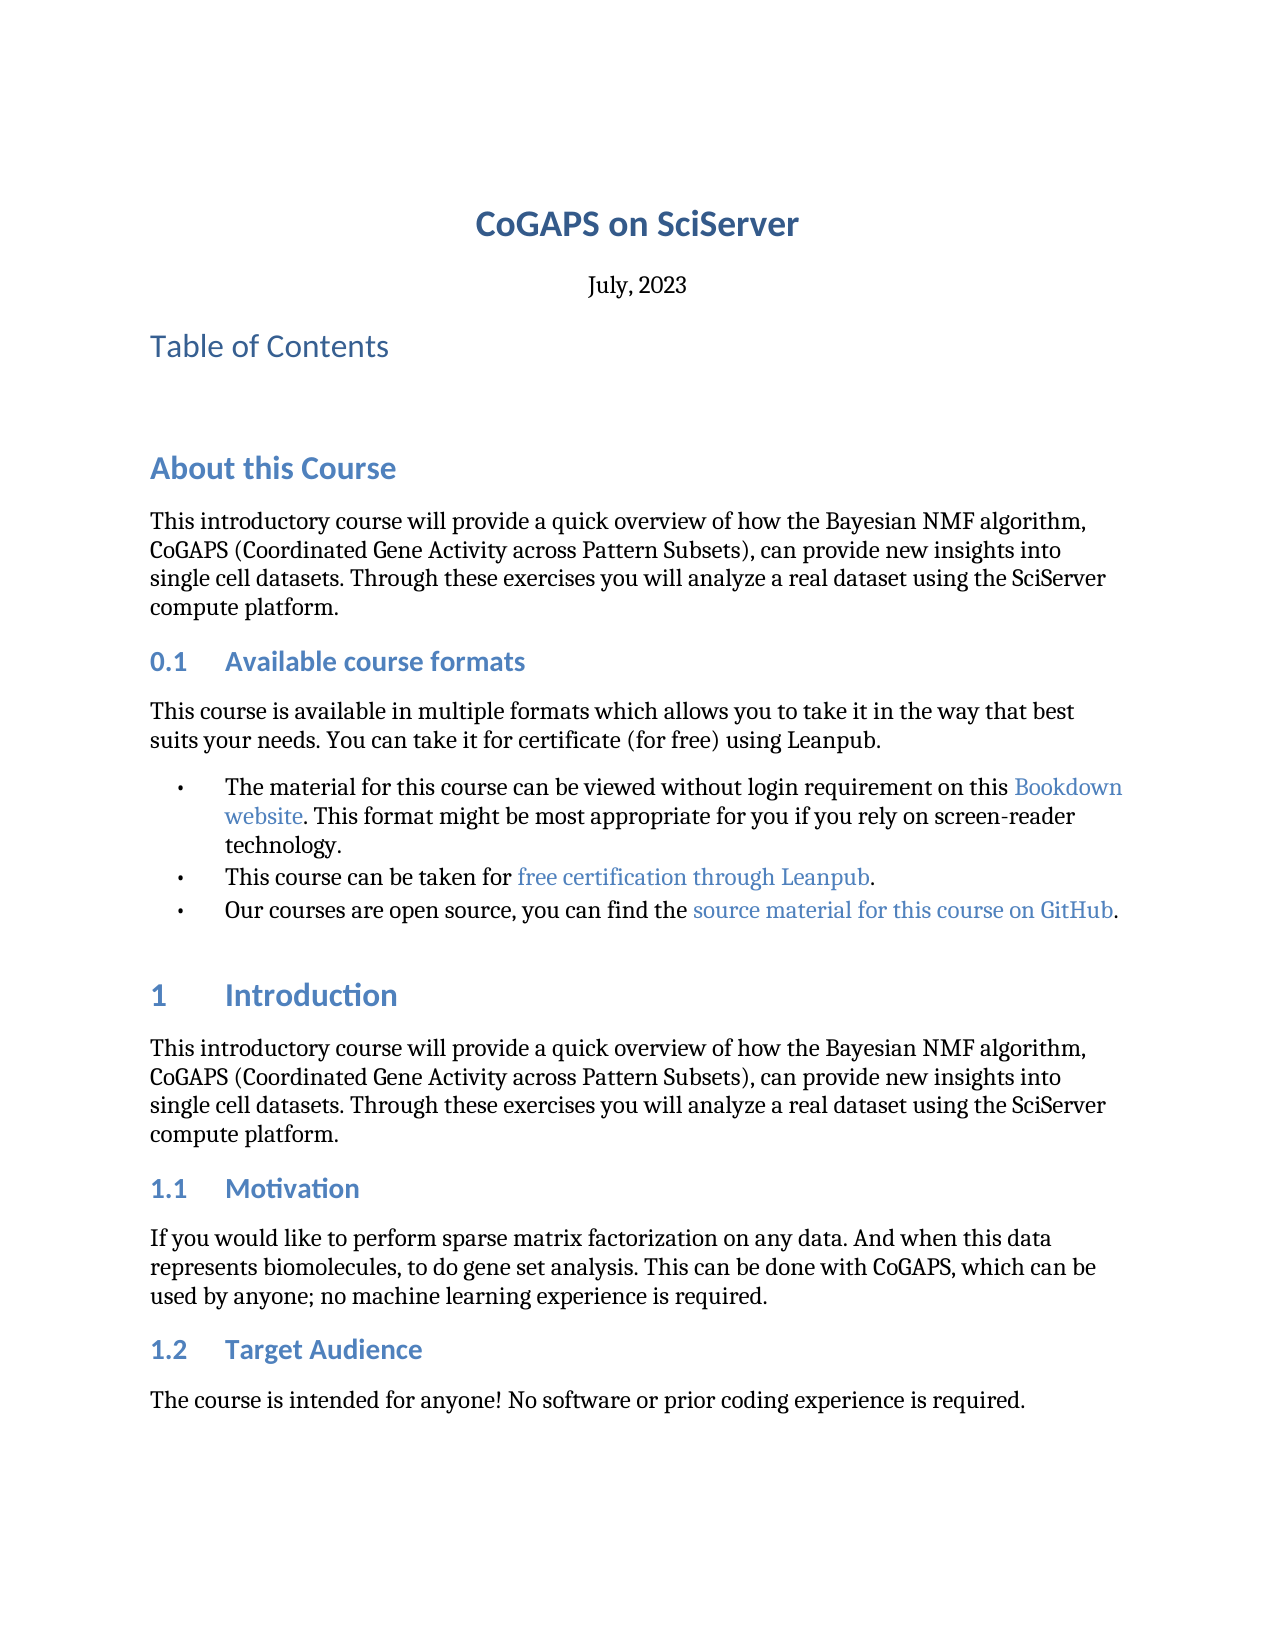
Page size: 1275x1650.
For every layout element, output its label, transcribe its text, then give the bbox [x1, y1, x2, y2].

text This course is available in multiple formats which allows you to take it in the way that best suits your needs. You can take it for certificate (for free) using Leanpub. [150, 697, 1125, 754]
subtitle 1.1 Motivation [150, 1170, 1125, 1205]
subtitle 1.2 Target Audience [150, 1331, 1125, 1367]
list This course can be taken for free certification through Leanpub. [175, 863, 1125, 892]
subtitle 1 Introduction [150, 974, 1125, 1015]
subtitle 0.1 Available course formats [150, 643, 1125, 678]
text July, 2023 [150, 271, 1125, 299]
text This introductory course will provide a quick overview of how the Bayesian NMF algorithm, CoGAPS (Coordinated Gene Activity across Pattern Subsets), can provide new insights into single cell datasets. Through these exercises you will analyze a real dataset using the SciServer compute platform. [150, 1034, 1125, 1149]
text If you would like to perform sparse matrix factorization on any data. And when this data represents biomolecules, to do gene set analysis. This can be done with CoGAPS, which can be used by anyone; no machine learning experience is required. [150, 1224, 1125, 1310]
list Our courses are open source, you can find the source material for this course on GitHub. [175, 896, 1125, 924]
subtitle About this Course [150, 447, 1125, 488]
title CoGAPS on SciServer [150, 200, 1125, 246]
text This introductory course will provide a quick overview of how the Bayesian NMF algorithm, CoGAPS (Coordinated Gene Activity across Pattern Subsets), can provide new insights into single cell datasets. Through these exercises you will analyze a real dataset using the SciServer compute platform. [150, 507, 1125, 622]
list The material for this course can be viewed without login requirement on this Bookdown website. This format might be most appropriate for you if you rely on screen-reader technology. [175, 773, 1125, 859]
text The course is intended for anyone! No software or prior coding experience is required. [150, 1386, 1125, 1414]
